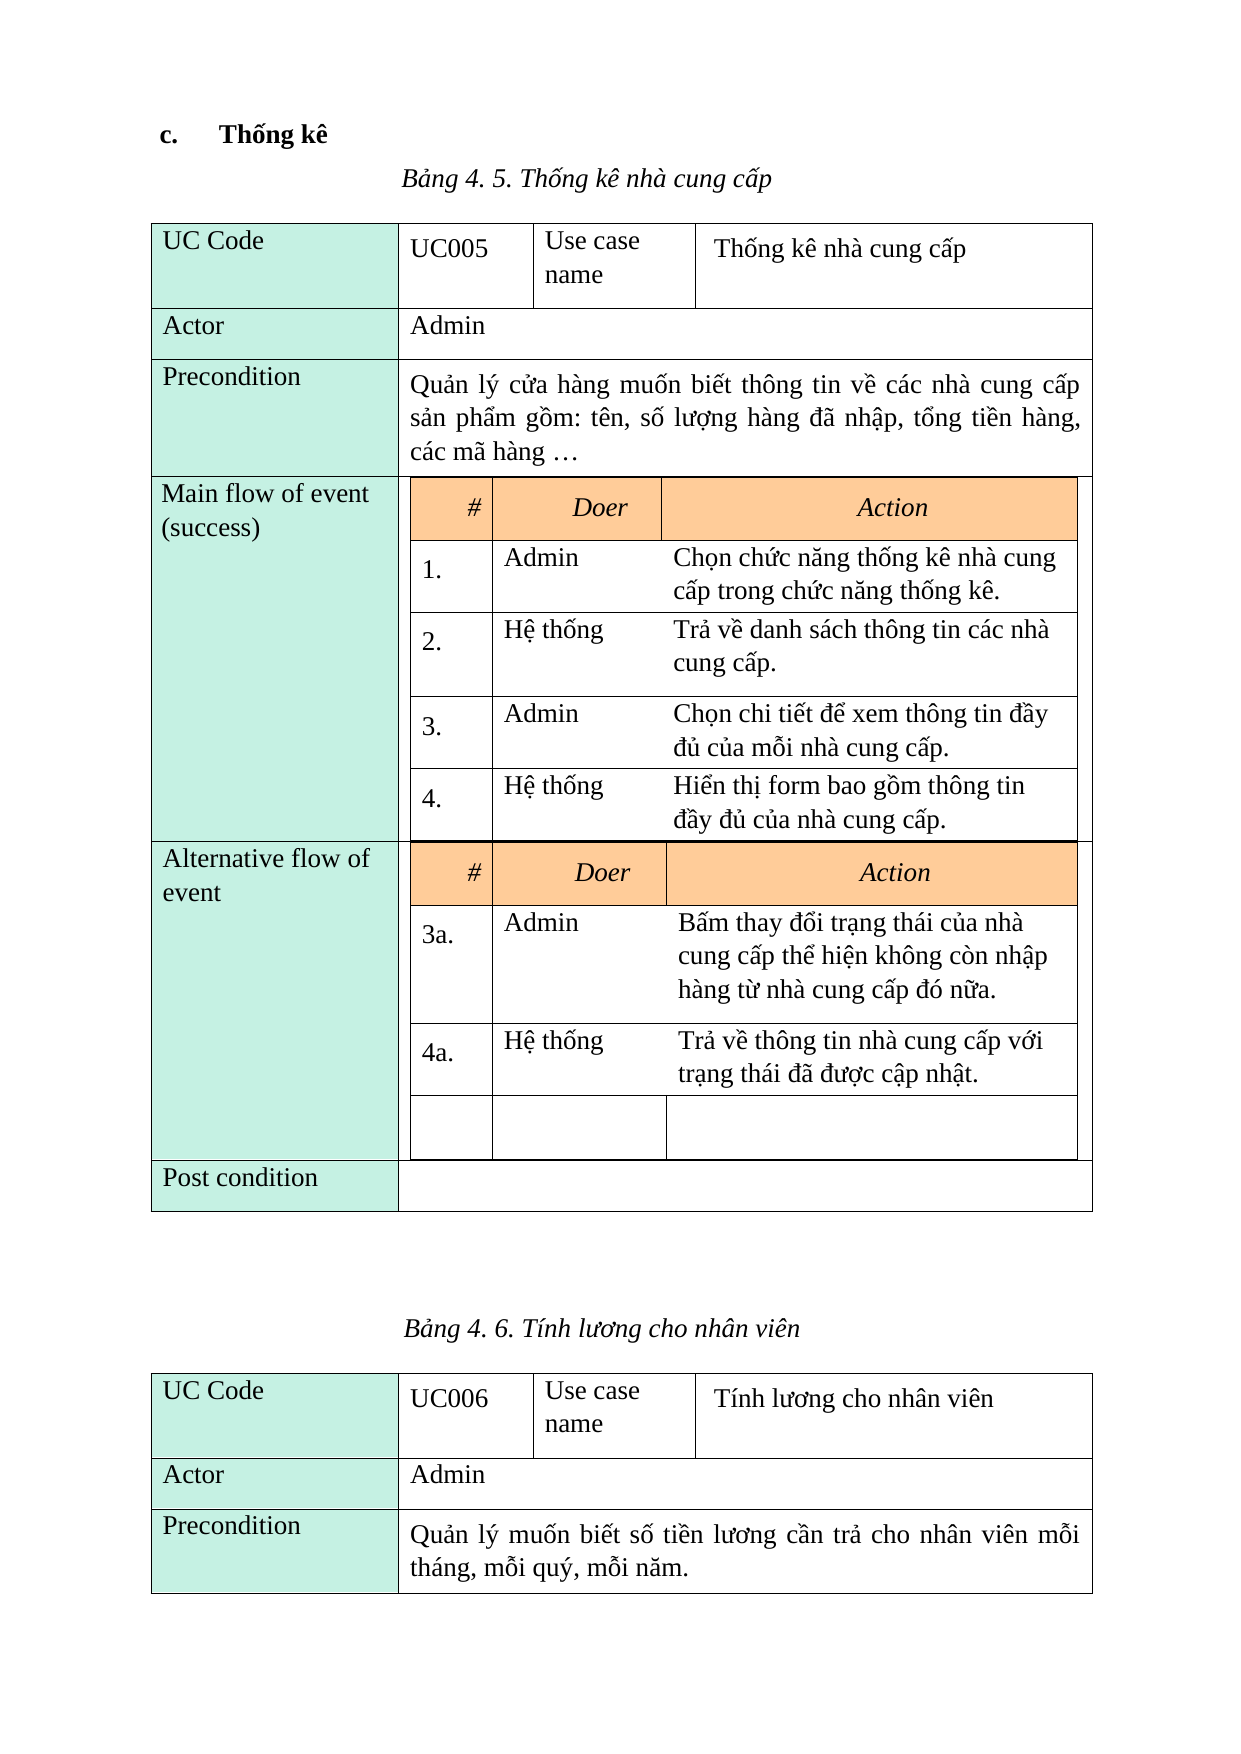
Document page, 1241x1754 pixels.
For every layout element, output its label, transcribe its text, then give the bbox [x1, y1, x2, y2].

table_cell [493, 1096, 666, 1159]
table_cell [399, 477, 410, 841]
table_header UC Code [152, 224, 398, 308]
table_header Thống kê nhà cung cấp [696, 224, 1092, 308]
table_cell Post condition [152, 1161, 398, 1211]
table_cell [411, 613, 492, 696]
table_cell Actor [152, 1459, 398, 1508]
table_cell [493, 541, 1077, 612]
table_cell Quản lý cửa hàng muốn biết thông tin về các nhà cung cấp sản phẩm gồm: tên, số lượng hàng đã nhập, tổng tiền hàng, các mã hàng … [399, 360, 1092, 476]
subtitle Thống kê [159, 118, 1113, 150]
table_cell [411, 1096, 492, 1159]
table_cell [1078, 842, 1092, 1159]
table_header Use case name [534, 224, 695, 308]
table_cell [399, 842, 410, 1159]
table_cell [411, 769, 492, 840]
table_cell Precondition [152, 360, 398, 476]
table_cell Main flow of event (success) [152, 477, 398, 841]
table_cell [411, 697, 492, 768]
table_cell [493, 697, 1077, 768]
table_cell [493, 906, 1077, 1023]
table_cell Admin [399, 309, 1092, 359]
table_cell Quản lý muốn biết số tiền lương cần trả cho nhân viên mỗi tháng, mỗi quý, mỗi năm. [399, 1510, 1092, 1592]
table_cell [1078, 477, 1092, 841]
table_cell Admin [399, 1459, 1092, 1508]
table_header UC006 [399, 1374, 533, 1457]
table_cell Alternative flow of event [152, 842, 398, 1159]
table_header Tính lương cho nhân viên [696, 1374, 1092, 1457]
table_cell [493, 613, 1077, 696]
table_cell [493, 1024, 1077, 1095]
table_cell [399, 1161, 1092, 1211]
text Bảng 4. 6. Tính lương cho nhân viên [131, 1312, 1113, 1343]
table_header UC005 [399, 224, 533, 308]
table_cell [411, 1024, 492, 1095]
table_cell [411, 906, 492, 1023]
table_cell Precondition [152, 1510, 398, 1592]
table_header Use case name [534, 1374, 695, 1457]
table_header UC Code [152, 1374, 398, 1457]
table_cell Actor [152, 309, 398, 359]
table_cell [493, 769, 1077, 840]
text Bảng 4. 5. Thống kê nhà cung cấp [85, 162, 1113, 193]
table_cell [411, 541, 492, 612]
table_cell [667, 1096, 1077, 1159]
